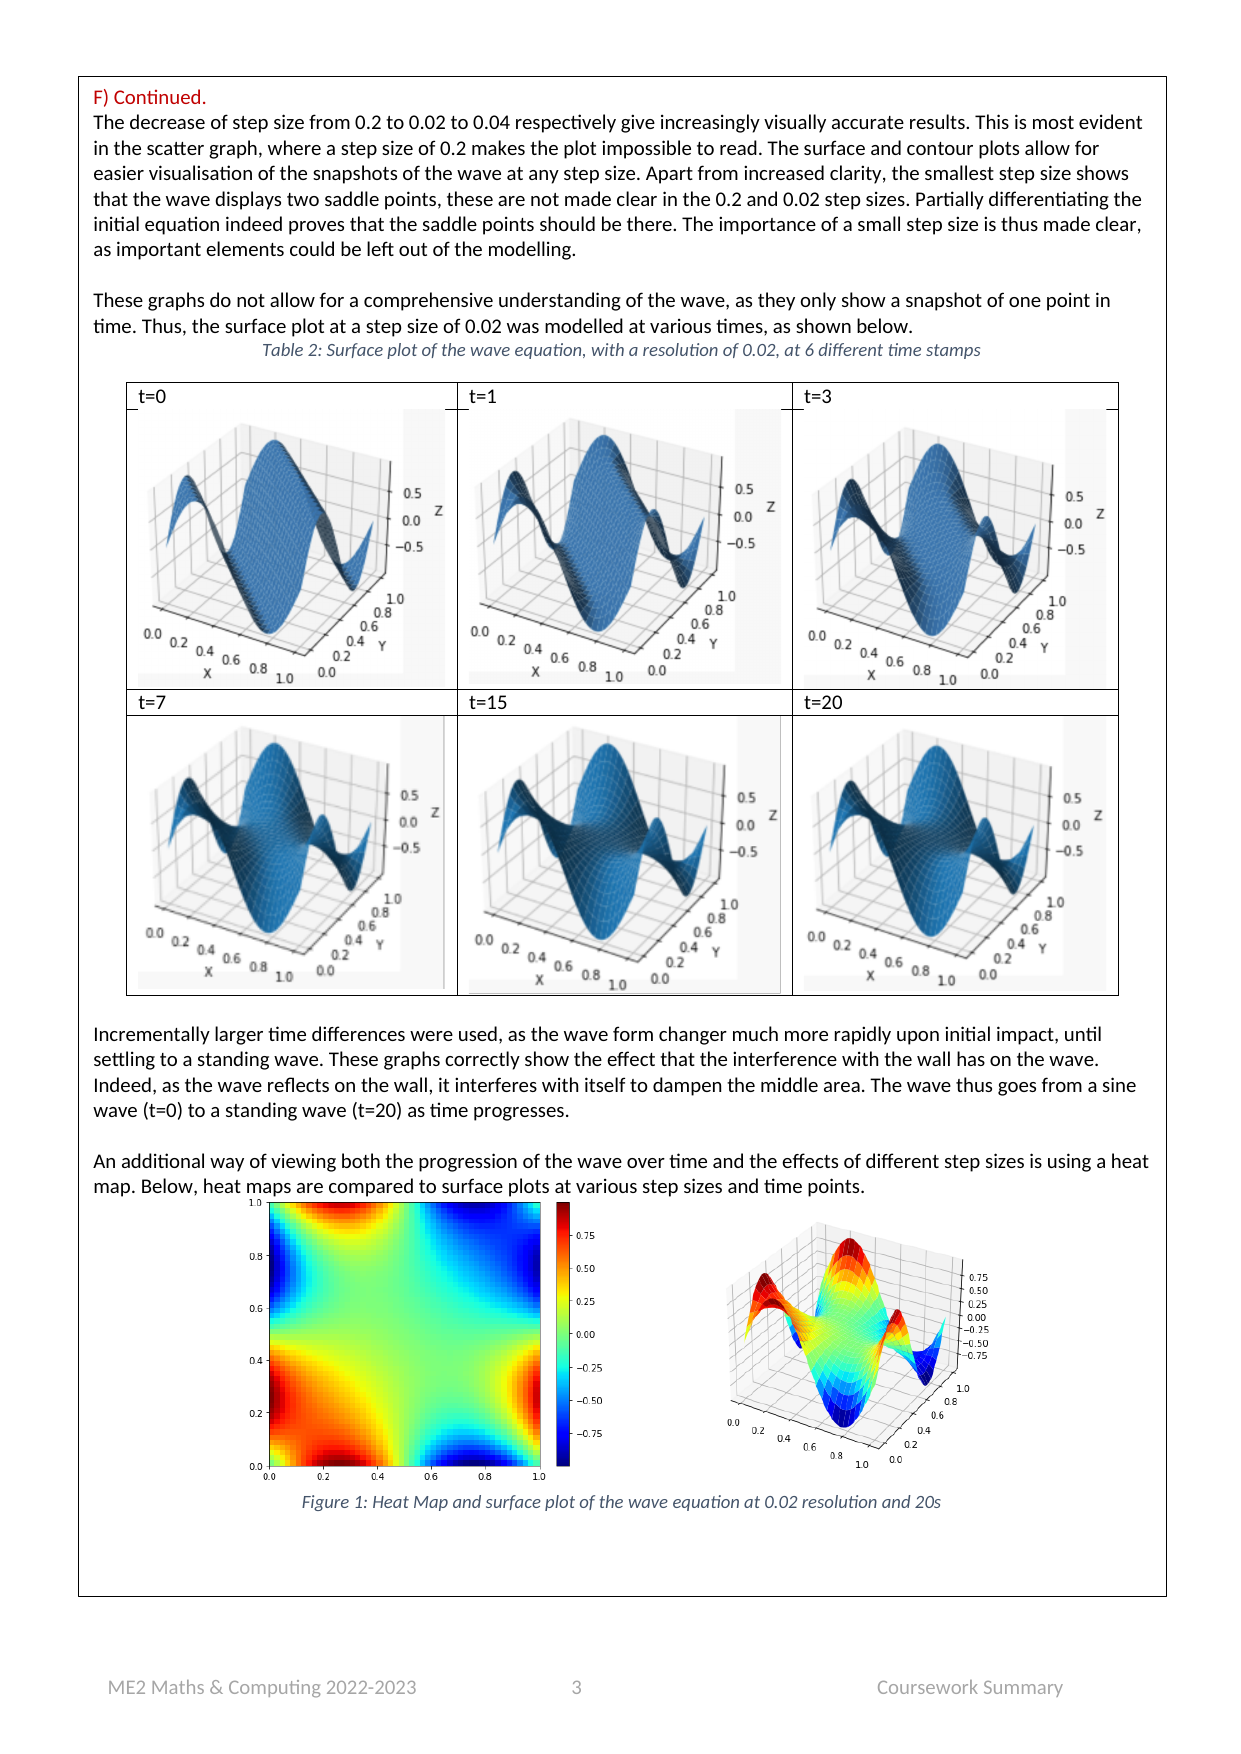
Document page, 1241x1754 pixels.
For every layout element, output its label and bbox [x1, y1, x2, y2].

picture [138, 716, 446, 989]
picture [468, 409, 782, 684]
picture [138, 409, 446, 687]
picture [803, 716, 1107, 991]
picture [468, 716, 782, 995]
picture [803, 409, 1107, 689]
picture [242, 1198, 1003, 1491]
